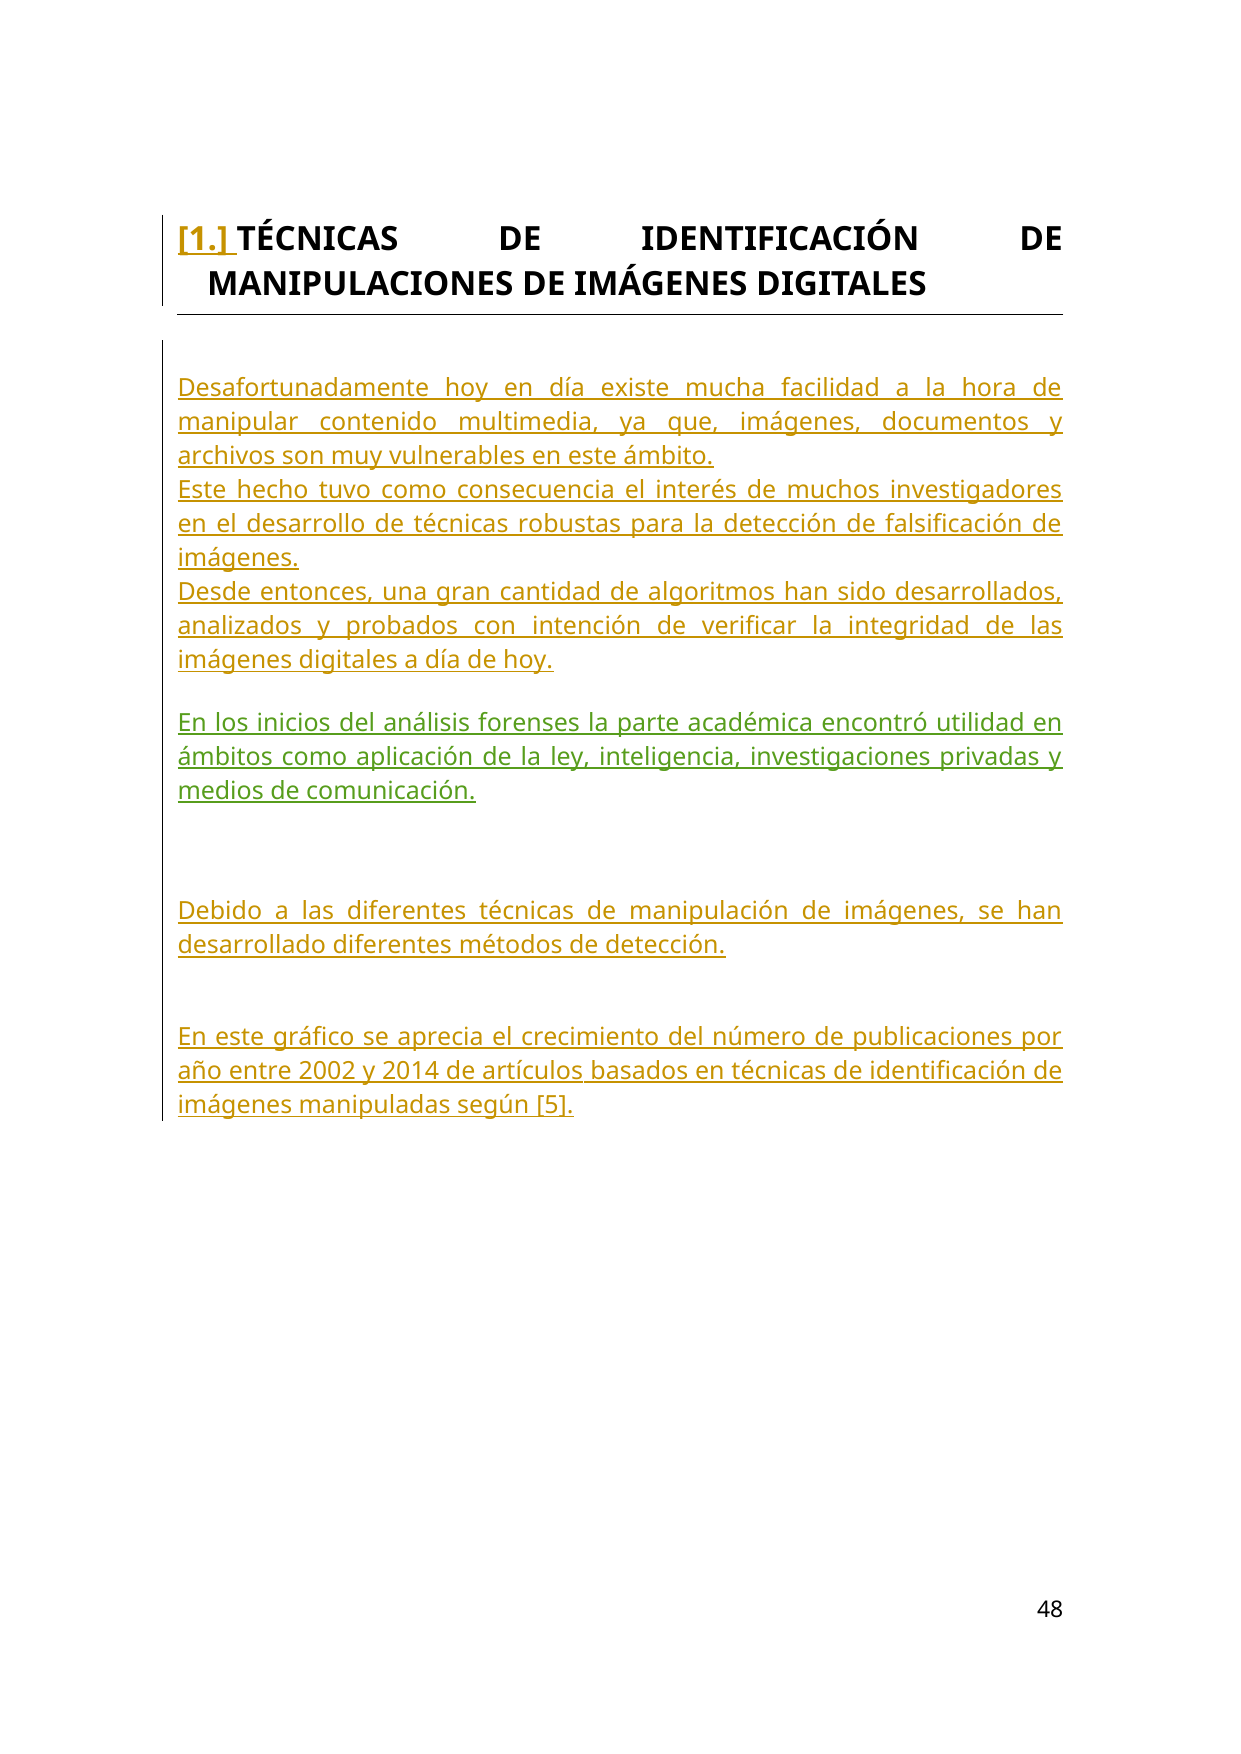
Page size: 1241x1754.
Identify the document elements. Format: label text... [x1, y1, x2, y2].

subtitle TÉCNICAS DE IDENTIFICACIÓN DE MANIPULACIONES DE IMÁGENES DIGITALES [177, 215, 1063, 314]
